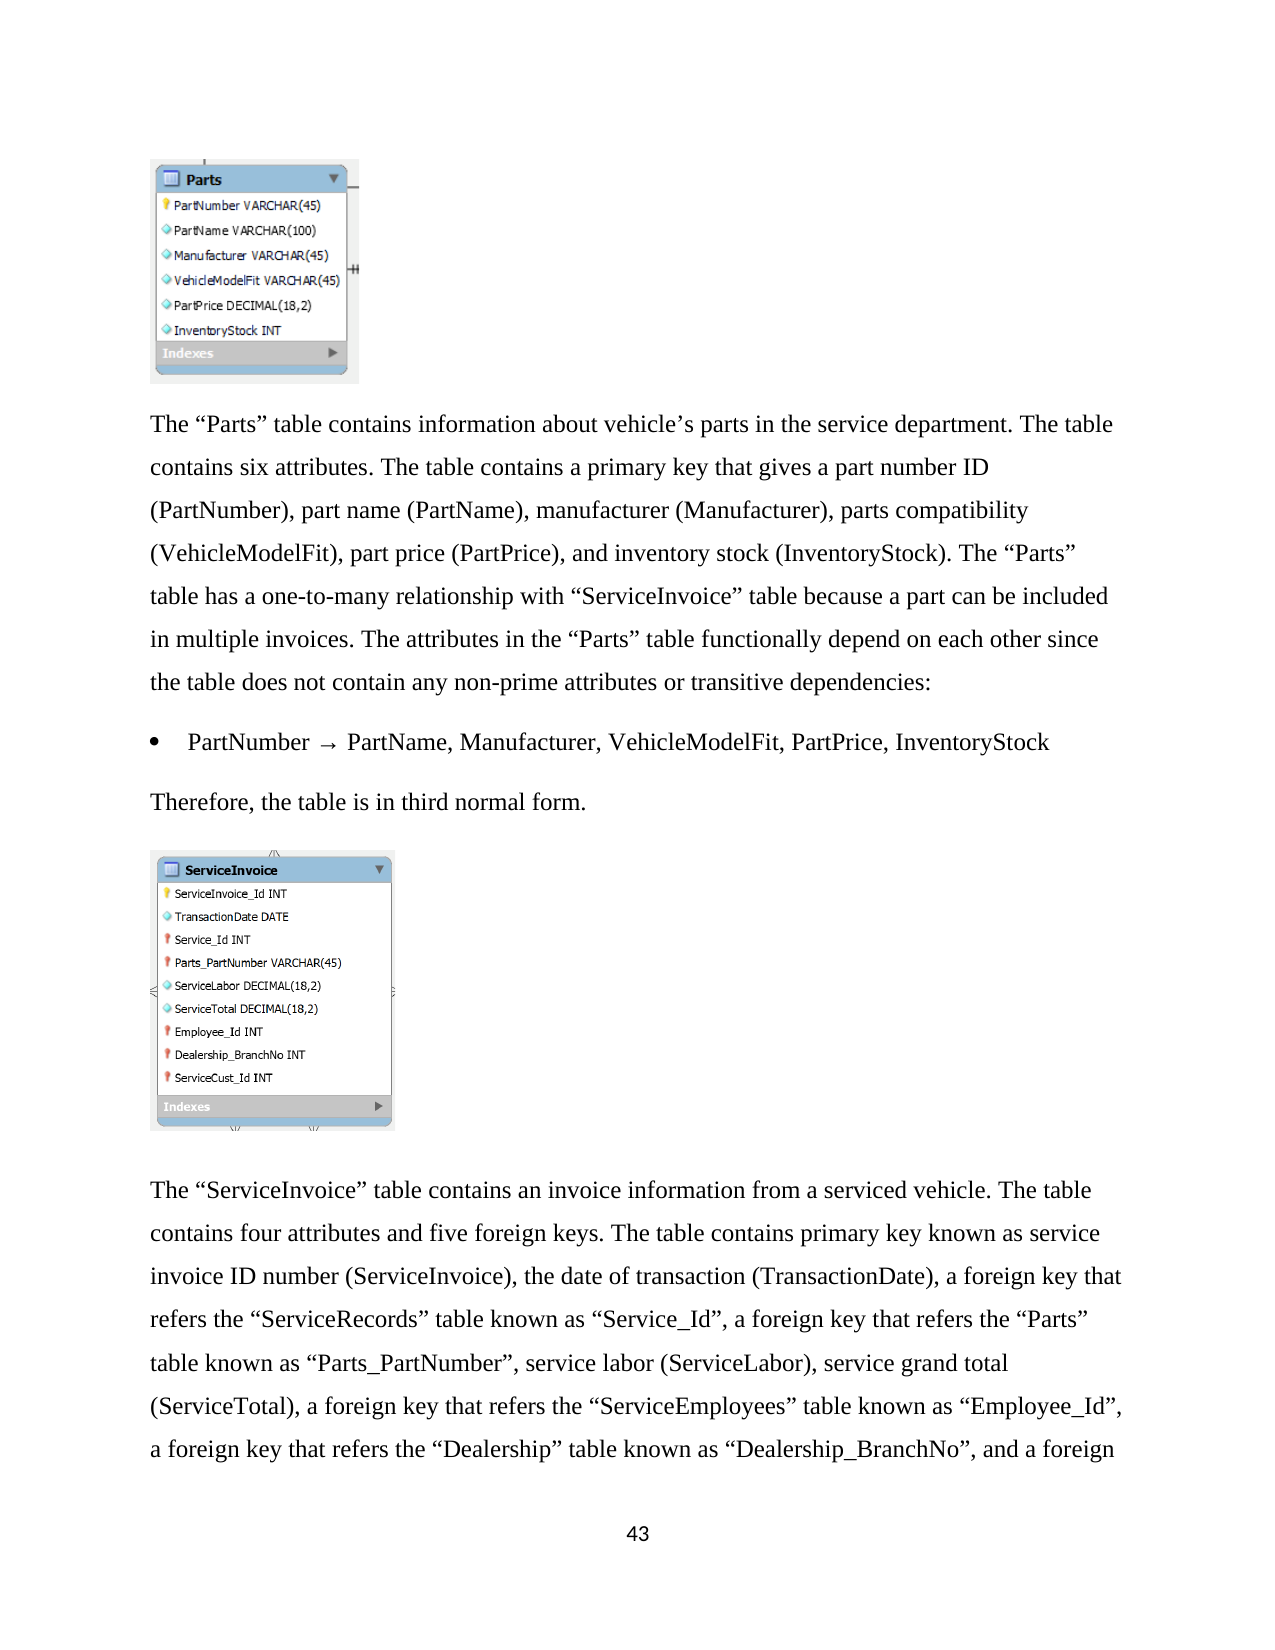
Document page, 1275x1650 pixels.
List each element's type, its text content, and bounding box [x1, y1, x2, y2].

text The “Parts” table contains information about vehicle’s parts in the service department. The table contains six attributes. The table contains a primary key that gives a part number ID (PartNumber), part name (PartName), manufacturer (Manufacturer), parts compatibility (VehicleModelFit), part price (PartPrice), and inventory stock (InventoryStock). The “Parts” table has a one-to-many relationship with “ServiceInvoice” table because a part can be included in multiple invoices. The attributes in the “Parts” table functionally depend on each other since the table does not contain any non-prime attributes or transitive dependencies: [150, 409, 1125, 696]
picture [150, 159, 360, 384]
text Therefore, the table is in third normal form. [150, 787, 1125, 816]
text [150, 1175, 1125, 1463]
list PartNumber → PartName, Manufacturer, VehicleModelFit, PartPrice, InventoryStock [150, 727, 1125, 756]
picture [150, 850, 395, 1131]
